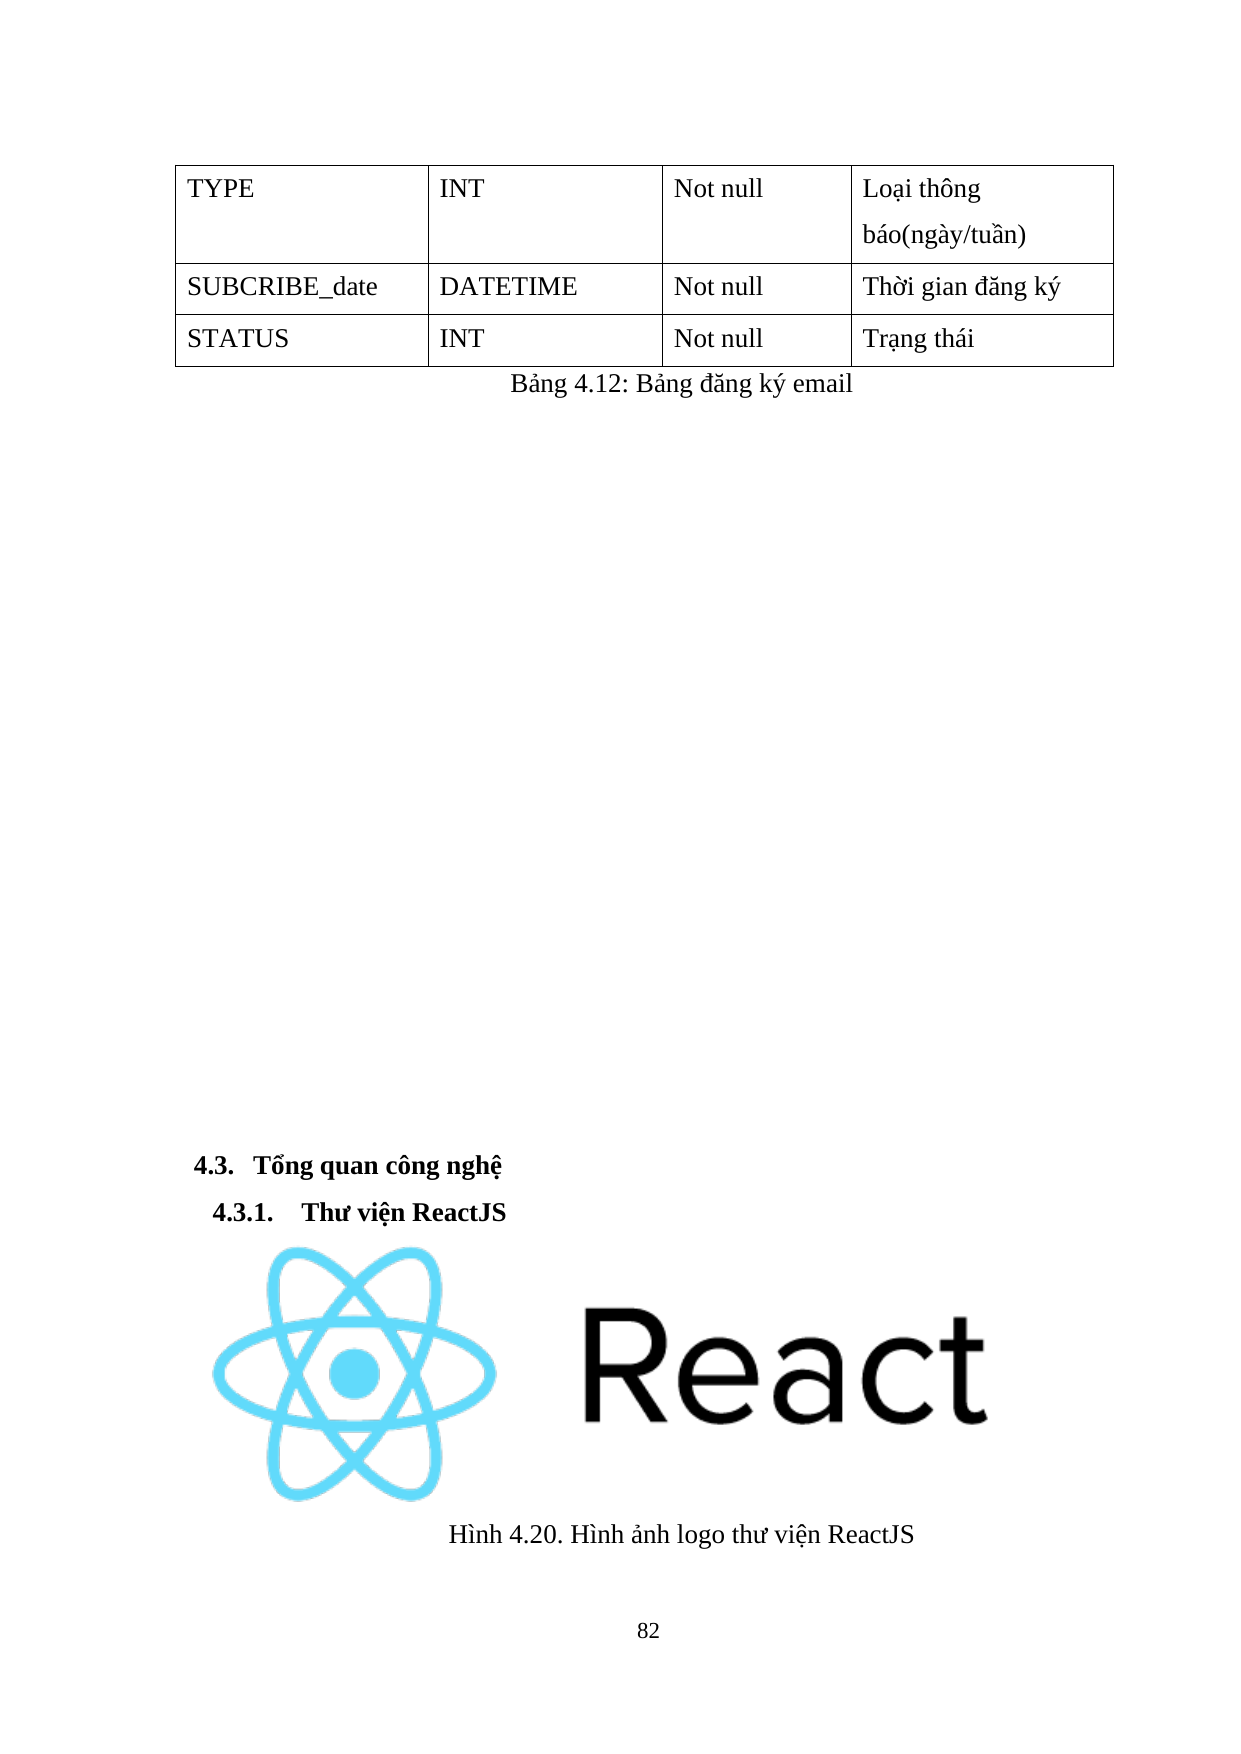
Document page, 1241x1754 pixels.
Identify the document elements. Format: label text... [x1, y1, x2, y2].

table_cell INT [429, 166, 662, 263]
table_cell TYPE [176, 166, 428, 263]
table_cell Loại thông báo(ngày/tuần) [852, 166, 1113, 263]
table_cell Thời gian đăng ký [852, 264, 1113, 314]
table_cell STATUS [176, 315, 428, 366]
table_cell SUBCRIBE_date [176, 264, 428, 314]
table_cell Not null [663, 315, 851, 366]
table_cell DATETIME [429, 264, 662, 314]
text Bảng 4.12: Bảng đăng ký email [175, 367, 1188, 398]
table_cell Not null [663, 264, 851, 314]
table_cell Not null [663, 166, 851, 263]
list Thư viện ReactJS [212, 1196, 1188, 1227]
text Hình 4.20. Hình ảnh logo thư viện ReactJS [175, 1518, 1188, 1549]
picture [175, 1243, 1113, 1505]
table_cell INT [429, 315, 662, 366]
list Tổng quan công nghệ [194, 1149, 1188, 1180]
table_cell Trạng thái [852, 315, 1113, 366]
